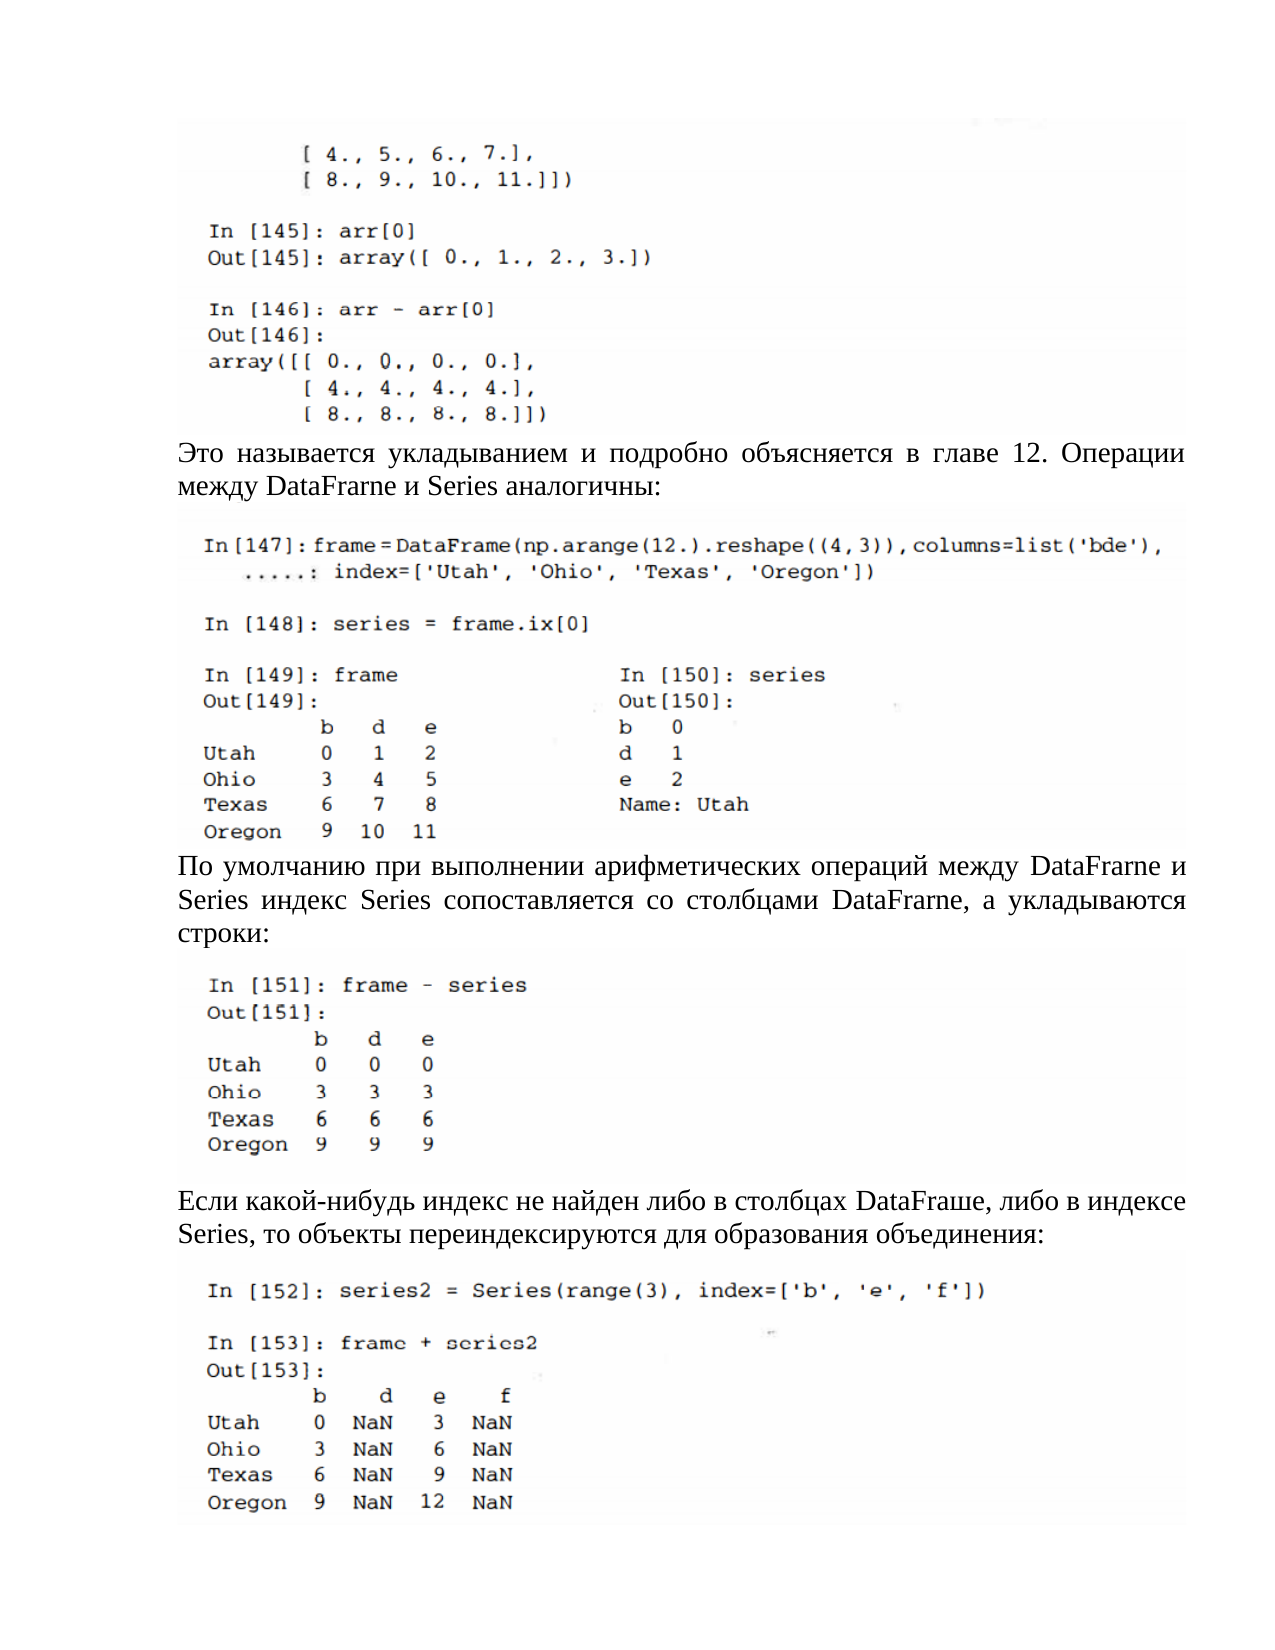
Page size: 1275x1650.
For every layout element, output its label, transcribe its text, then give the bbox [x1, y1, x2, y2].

picture [177, 118, 1187, 435]
picture [177, 948, 1187, 1184]
text Если какой-нибудь индекс не найден либо в столбцах DataFraшe, либо в индексе Series, то объекты переиндексируются для образования объединения: [177, 1184, 1186, 1250]
text По умолчанию при выполнении арифметических операций между DataFrarne и Series индекс Series сопоставляется со столбцами DataFrarne, а укладываются строки: [177, 849, 1186, 948]
picture [177, 1250, 1187, 1525]
picture [177, 502, 1187, 849]
text Это называется укладыванием и подробно объясняется в главе 12. Операции между DataFrarne и Series аналогичны: [177, 435, 1186, 502]
